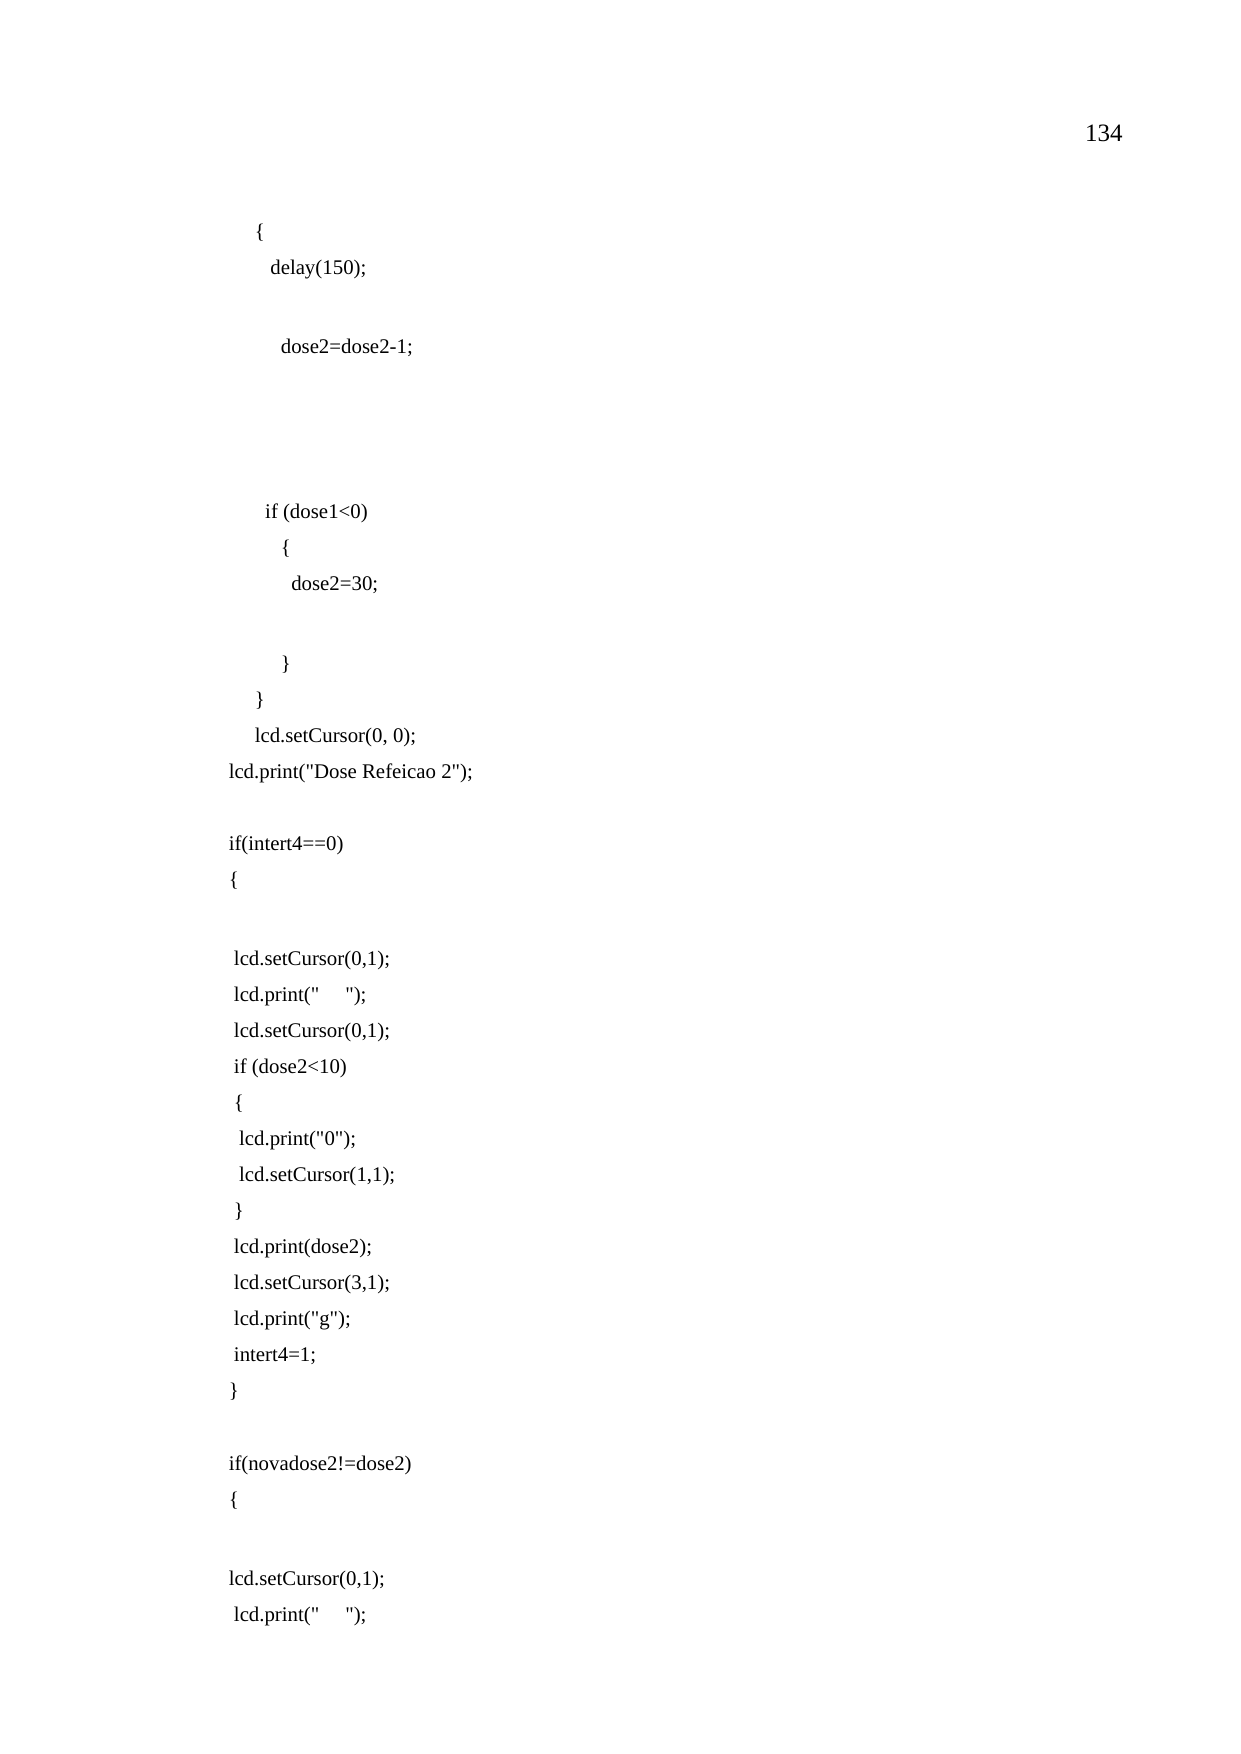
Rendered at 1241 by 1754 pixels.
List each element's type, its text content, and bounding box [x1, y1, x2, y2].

text lcd.print("Dose Refeicao 2"); [192, 759, 1122, 783]
text lcd.setCursor(0, 0); [192, 723, 1122, 747]
text lcd.setCursor(0,1); [192, 1018, 1122, 1042]
text dose2=30; [192, 571, 1122, 595]
text lcd.print("0"); [192, 1126, 1122, 1150]
text { [192, 1487, 1122, 1511]
text lcd.setCursor(0,1); [192, 946, 1122, 970]
text lcd.print("g"); [192, 1306, 1122, 1330]
text if (dose2<10) [192, 1054, 1122, 1078]
text { [192, 219, 1122, 243]
text } [192, 651, 1122, 674]
text lcd.print(" "); [192, 982, 1122, 1006]
text lcd.setCursor(0,1); [192, 1566, 1122, 1590]
text } [192, 1198, 1122, 1222]
text if(intert4==0) [192, 831, 1122, 855]
text intert4=1; [192, 1342, 1122, 1366]
text lcd.setCursor(3,1); [192, 1270, 1122, 1294]
text } [192, 1378, 1122, 1402]
text dose2=dose2-1; [192, 334, 1122, 358]
text lcd.print(" "); [192, 1602, 1122, 1626]
text if (dose1<0) [192, 499, 1122, 523]
text lcd.setCursor(1,1); [192, 1162, 1122, 1186]
text { [192, 535, 1122, 559]
text { [192, 1090, 1122, 1114]
text } [192, 687, 1122, 711]
text lcd.print(dose2); [192, 1234, 1122, 1258]
text { [192, 867, 1122, 891]
text delay(150); [192, 255, 1122, 279]
text if(novadose2!=dose2) [192, 1451, 1122, 1474]
